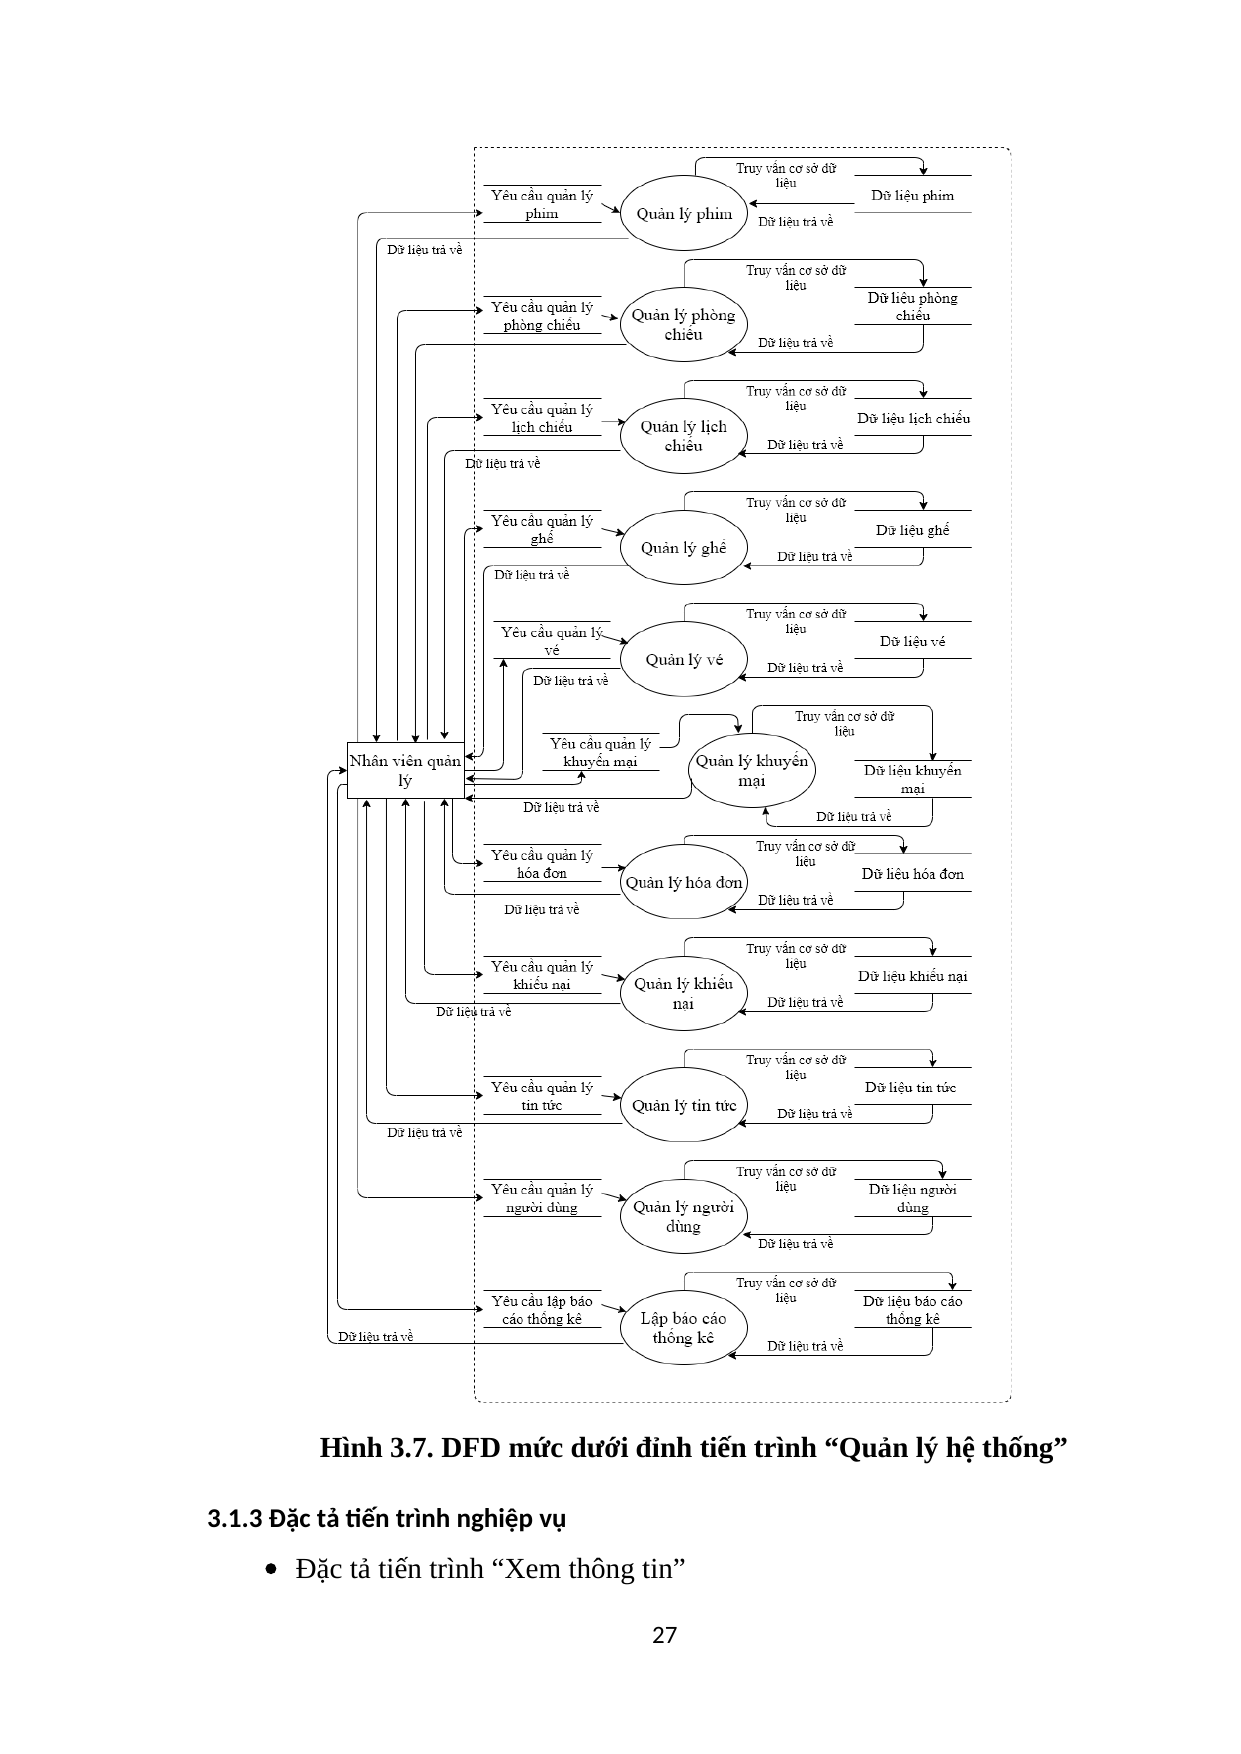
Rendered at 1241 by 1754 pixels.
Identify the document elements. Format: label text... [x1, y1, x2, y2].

subtitle 3.1.3 Đặc tả tiến trình nghiệp vụ [207, 1501, 1122, 1534]
text Hình 3.7. DFD mức dưới đỉnh tiến trình “Quản lý hệ thống” [266, 1430, 1122, 1464]
picture [317, 147, 1012, 1403]
list Đặc tả tiến trình “Xem thông tin” [266, 1552, 1122, 1585]
